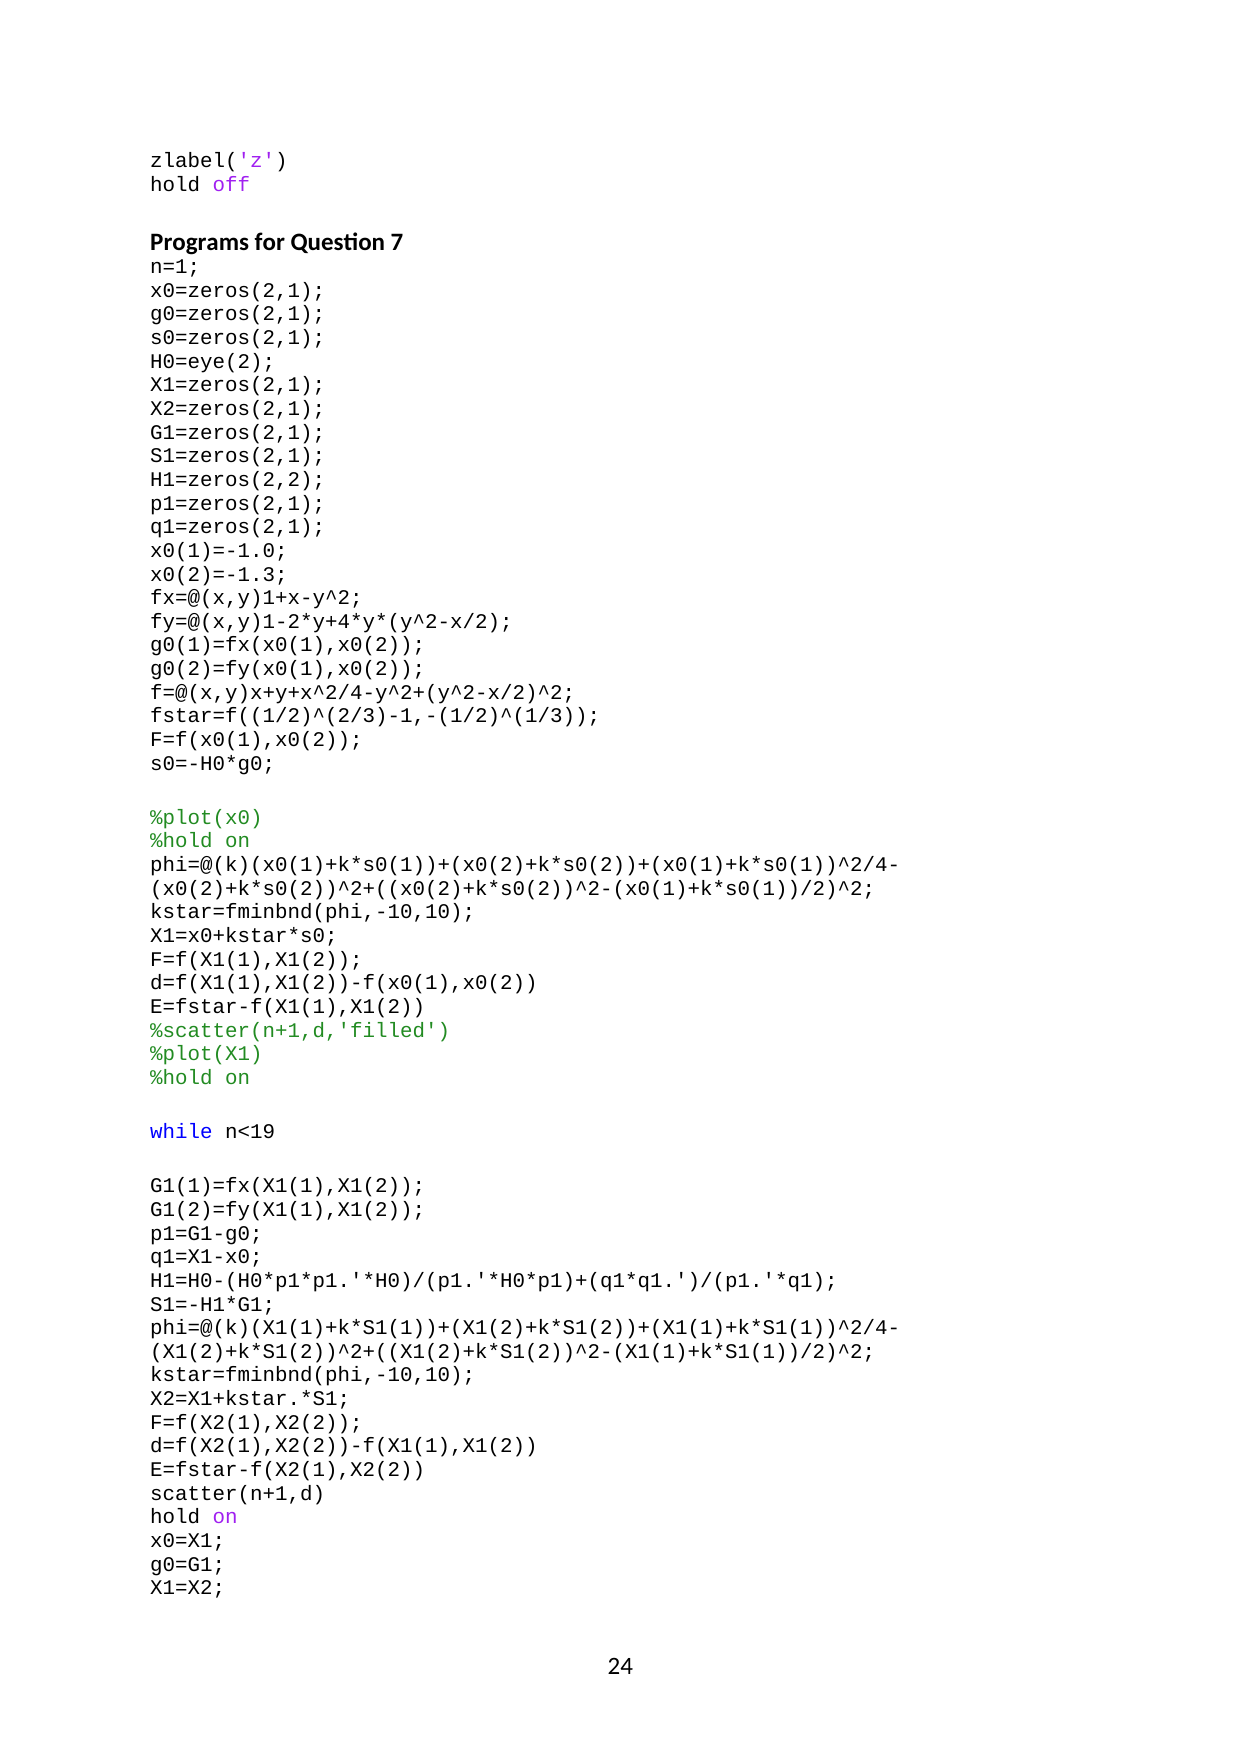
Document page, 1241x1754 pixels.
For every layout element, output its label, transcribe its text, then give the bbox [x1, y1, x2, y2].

text x0=zeros(2,1); [150, 280, 1090, 303]
text p1=zeros(2,1); [150, 493, 1090, 516]
text S1=-H1*G1; [150, 1293, 1090, 1317]
text hold on [150, 1506, 1090, 1530]
text X2=X1+kstar.*S1; [150, 1388, 1090, 1412]
text while n<19 [150, 1121, 1090, 1145]
text q1=zeros(2,1); [150, 516, 1090, 540]
text X1=zeros(2,1); [150, 374, 1090, 398]
text H1=H0-(H0*p1*p1.'*H0)/(p1.'*H0*p1)+(q1*q1.')/(p1.'*q1); [150, 1270, 1090, 1293]
text fy=@(x,y)1-2*y+4*y*(y^2-x/2); [150, 611, 1090, 634]
text X1=X2; [150, 1577, 1090, 1601]
text g0=G1; [150, 1554, 1090, 1577]
text g0(1)=fx(x0(1),x0(2)); [150, 634, 1090, 658]
text H1=zeros(2,2); [150, 469, 1090, 493]
text fx=@(x,y)1+x-y^2; [150, 587, 1090, 611]
text G1(2)=fy(X1(1),X1(2)); [150, 1199, 1090, 1223]
text %plot(X1) [150, 1043, 1090, 1067]
text F=f(X1(1),X1(2)); [150, 949, 1090, 972]
text F=f(X2(1),X2(2)); [150, 1412, 1090, 1435]
text s0=zeros(2,1); [150, 327, 1090, 351]
text phi=@(k)(X1(1)+k*S1(1))+(X1(2)+k*S1(2))+(X1(1)+k*S1(1))^2/4-(X1(2)+k*S1(2))^2+((X1(2)+k*S1(2))^2-(X1(1)+k*S1(1))/2)^2; [150, 1317, 1090, 1364]
text E=fstar-f(X1(1),X1(2)) [150, 996, 1090, 1020]
text F=f(x0(1),x0(2)); [150, 729, 1090, 753]
text g0(2)=fy(x0(1),x0(2)); [150, 658, 1090, 682]
text scatter(n+1,d) [150, 1483, 1090, 1506]
text g0=zeros(2,1); [150, 303, 1090, 327]
text X1=x0+kstar*s0; [150, 925, 1090, 949]
text d=f(X1(1),X1(2))-f(x0(1),x0(2)) [150, 972, 1090, 996]
text H0=eye(2); [150, 351, 1090, 374]
text s0=-H0*g0; [150, 753, 1090, 776]
text f=@(x,y)x+y+x^2/4-y^2+(y^2-x/2)^2; [150, 682, 1090, 705]
text zlabel('z') [150, 150, 1090, 174]
text x0=X1; [150, 1530, 1090, 1554]
text kstar=fminbnd(phi,-10,10); [150, 1364, 1090, 1388]
text p1=G1-g0; [150, 1223, 1090, 1246]
text X2=zeros(2,1); [150, 398, 1090, 422]
text q1=X1-x0; [150, 1246, 1090, 1270]
text d=f(X2(1),X2(2))-f(X1(1),X1(2)) [150, 1435, 1090, 1459]
text x0(2)=-1.3; [150, 563, 1090, 587]
text %scatter(n+1,d,'filled') [150, 1020, 1090, 1043]
text n=1; [150, 256, 1090, 280]
text G1(1)=fx(X1(1),X1(2)); [150, 1175, 1090, 1199]
text S1=zeros(2,1); [150, 445, 1090, 469]
text fstar=f((1/2)^(2/3)-1,-(1/2)^(1/3)); [150, 705, 1090, 729]
text kstar=fminbnd(phi,-10,10); [150, 901, 1090, 925]
text %hold on [150, 1067, 1090, 1091]
text Programs for Question 7 [150, 226, 1090, 256]
text %hold on [150, 831, 1090, 854]
text hold off [150, 174, 1090, 197]
text phi=@(k)(x0(1)+k*s0(1))+(x0(2)+k*s0(2))+(x0(1)+k*s0(1))^2/4-(x0(2)+k*s0(2))^2+((x0(2)+k*s0(2))^2-(x0(1)+k*s0(1))/2)^2; [150, 854, 1090, 901]
text %plot(x0) [150, 807, 1090, 831]
text x0(1)=-1.0; [150, 540, 1090, 563]
text G1=zeros(2,1); [150, 422, 1090, 445]
text E=fstar-f(X2(1),X2(2)) [150, 1459, 1090, 1483]
